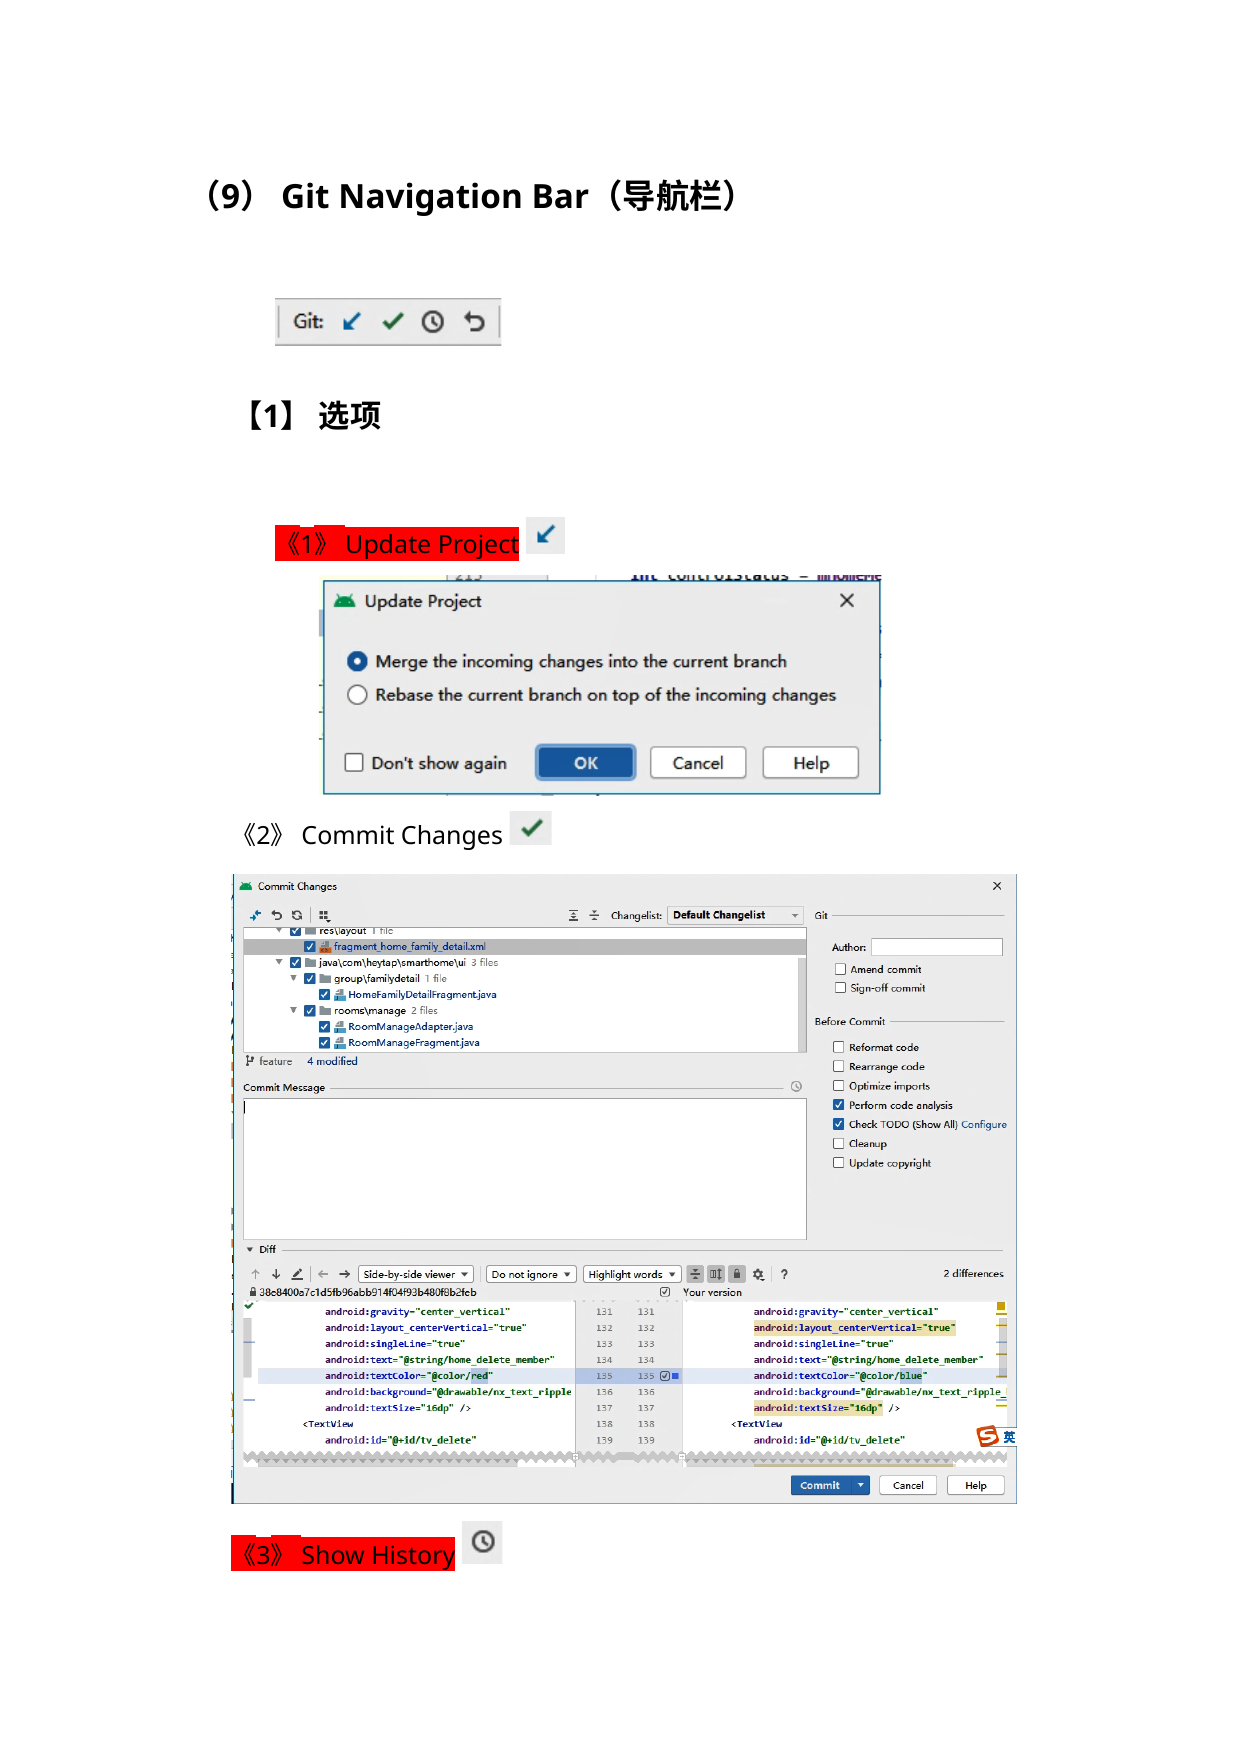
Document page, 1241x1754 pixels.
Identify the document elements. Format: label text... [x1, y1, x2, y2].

subtitle 【1】 选项 [187, 381, 1053, 446]
picture [509, 811, 552, 845]
picture [231, 874, 1017, 1504]
picture [461, 1521, 503, 1564]
picture [318, 575, 882, 796]
text 《3》 Show History [187, 1514, 1053, 1579]
subtitle （9） Git Navigation Bar（导航栏） [187, 162, 1053, 227]
picture [525, 517, 565, 554]
picture [275, 298, 502, 346]
text 《2》 Commit Changes [187, 799, 1053, 864]
text 《1》 Update Project [187, 507, 1053, 572]
